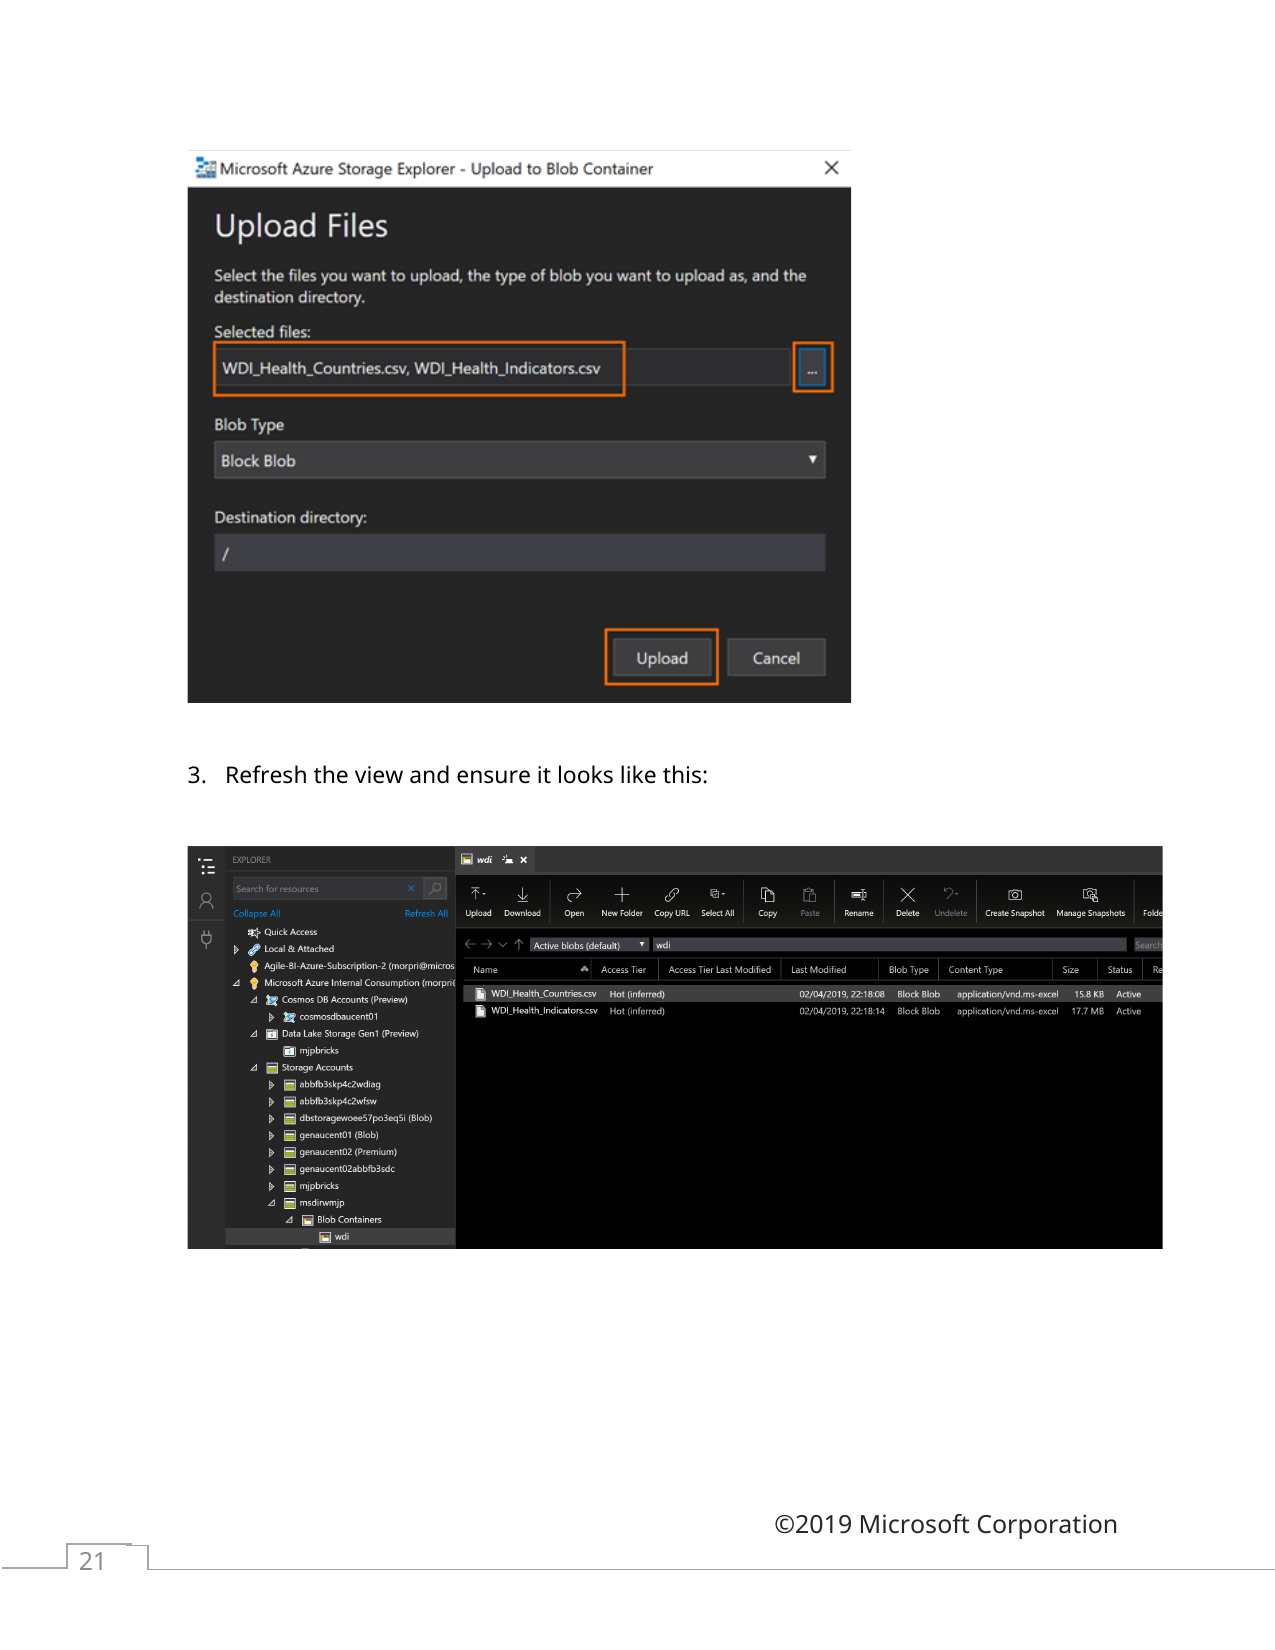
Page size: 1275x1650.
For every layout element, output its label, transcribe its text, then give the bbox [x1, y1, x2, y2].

list Refresh the view and ensure it looks like this: [187, 758, 1125, 790]
picture [187, 150, 852, 703]
picture [187, 846, 1163, 1249]
